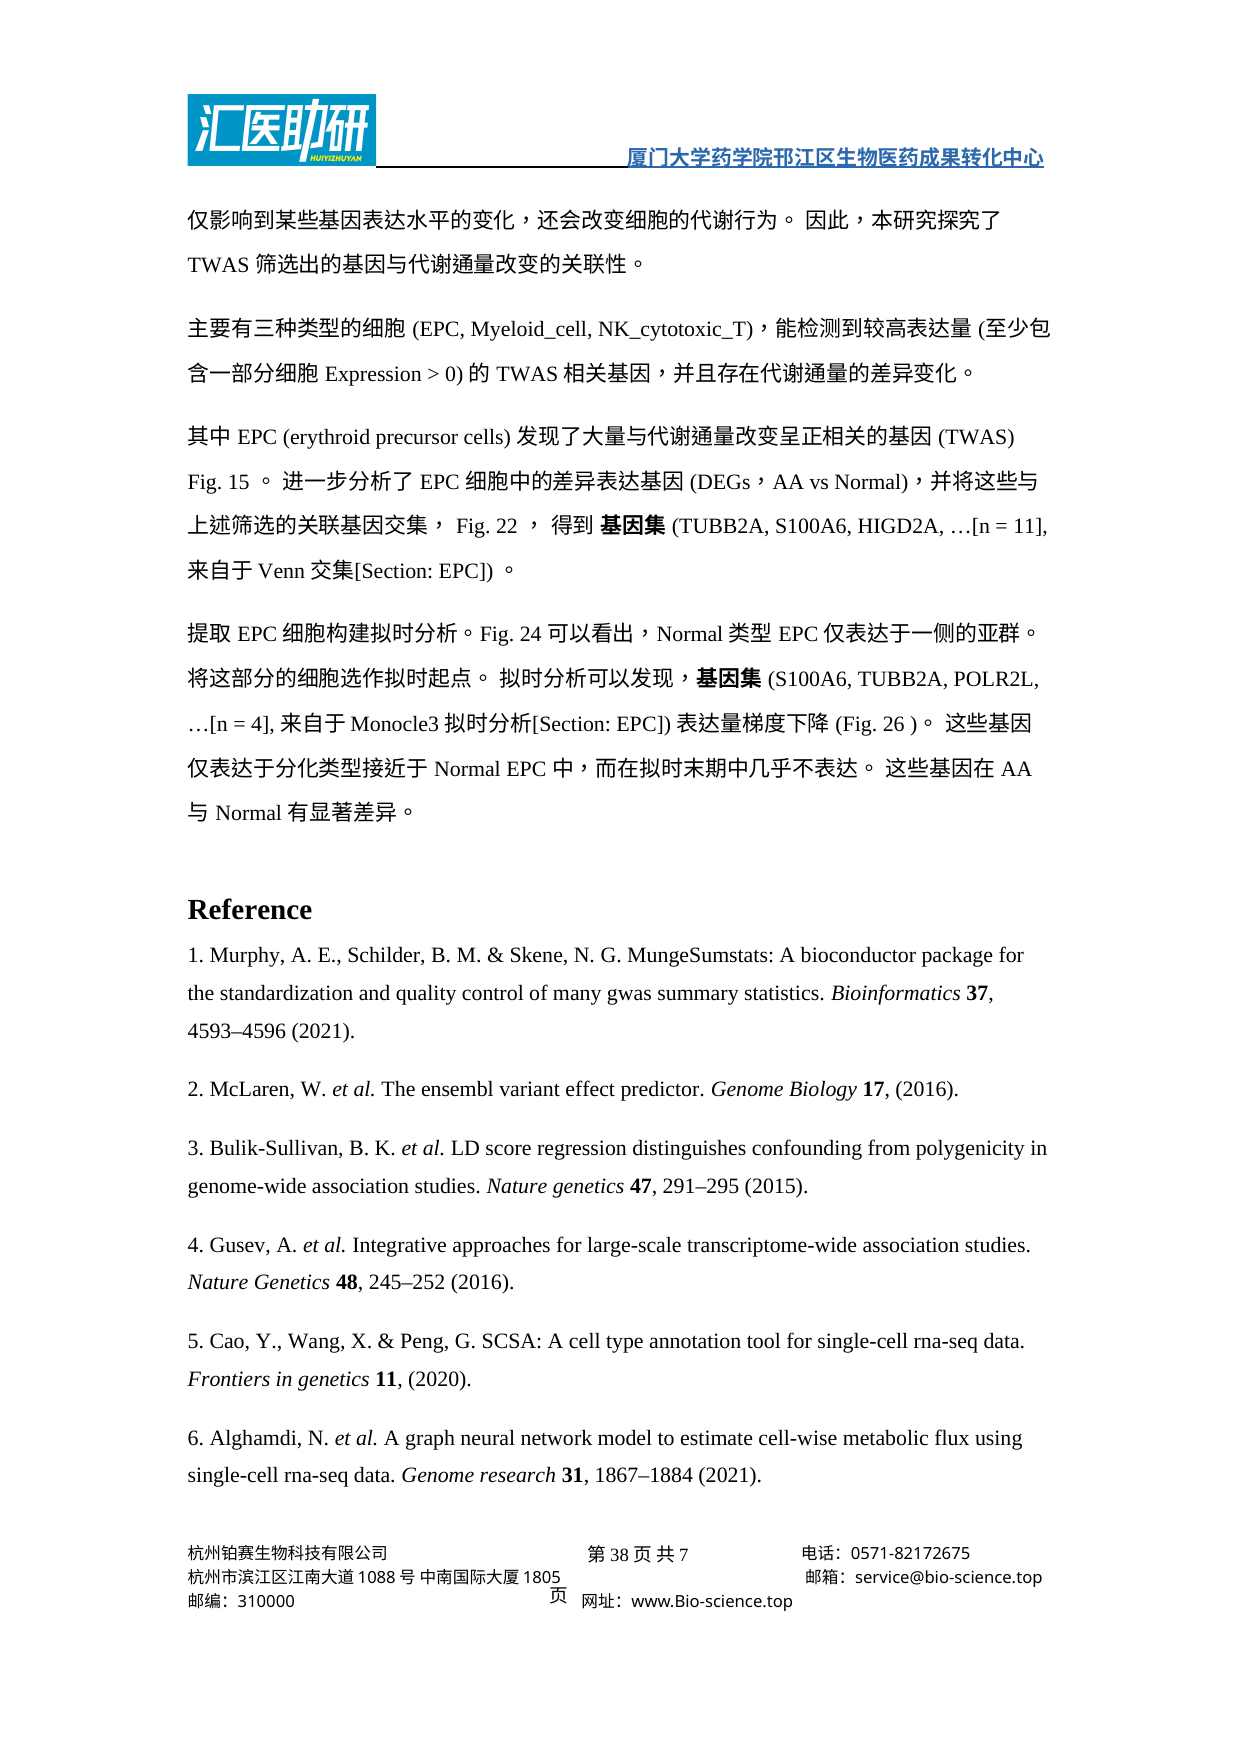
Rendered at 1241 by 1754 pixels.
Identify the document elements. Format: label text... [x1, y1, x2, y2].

text 其中 EPC (erythroid precursor cells) 发现了大量与代谢通量改变呈正相关的基因 (TWAS) Fig. 15 。 进一步分析了 EPC 细胞中的差异表达基因 (DEGs，AA vs Normal)，并将这些与上述筛选的关联基因交集， Fig. 22 ， 得到 基因集 (TUBB2A, S100A6, HIGD2A, …[n = 11], 来自于Venn 交集[Section: EPC]) 。 [187, 421, 1053, 585]
text 4. Gusev, A. et al. Integrative approaches for large-scale transcriptome-wide association studies. Nature Genetics 48, 245–252 (2016). [187, 1232, 1053, 1294]
text 1. Murphy, A. E., Schilder, B. M. & Skene, N. G. MungeSumstats: A bioconductor package for the standardization and quality control of many gwas summary statistics. Bioinformatics 37, 4593–4596 (2021). [187, 942, 1053, 1043]
text 提取 EPC 细胞构建拟时分析。Fig. 24 可以看出，Normal 类型 EPC 仅表达于一侧的亚群。 将这部分的细胞选作拟时起点。 拟时分析可以发现，基因集 (S100A6, TUBB2A, POLR2L, …[n = 4], 来自于Monocle3 拟时分析[Section: EPC]) 表达量梯度下降 (Fig. 26 )。 这些基因仅表达于分化类型接近于 Normal EPC 中，而在拟时末期中几乎不表达。 这些基因在 AA 与 Normal 有显著差异。 [187, 618, 1053, 827]
subtitle Reference [187, 892, 1053, 925]
text 5. Cao, Y., Wang, X. & Peng, G. SCSA: A cell type annotation tool for single-cell rna-seq data. Frontiers in genetics 11, (2020). [187, 1328, 1053, 1391]
picture [282, 99, 327, 161]
picture [196, 131, 208, 150]
text 6. Alghamdi, N. et al. A graph neural network model to estimate cell-wise metabolic flux using single-cell rna-seq data. Genome research 31, 1867–1884 (2021). [187, 1424, 1053, 1487]
text 3. Bulik-Sullivan, B. K. et al. LD score regression distinguishes confounding from polygenicity in genome-wide association studies. Nature genetics 47, 291–295 (2015). [187, 1135, 1053, 1198]
text 主要有三种类型的细胞 (EPC, Myeloid_cell, NK_cytotoxic_T)，能检测到较高表达量 (至少包含一部分细胞 Expression > 0) 的 TWAS 相关基因，并且存在代谢通量的差异变化。 [187, 313, 1053, 387]
picture [201, 118, 208, 127]
picture [210, 106, 243, 150]
picture [327, 106, 368, 150]
picture [204, 106, 210, 114]
picture [243, 106, 284, 150]
text 2. McLaren, W. et al. The ensembl variant effect predictor. Genome Biology 17, (2016). [187, 1076, 1053, 1102]
